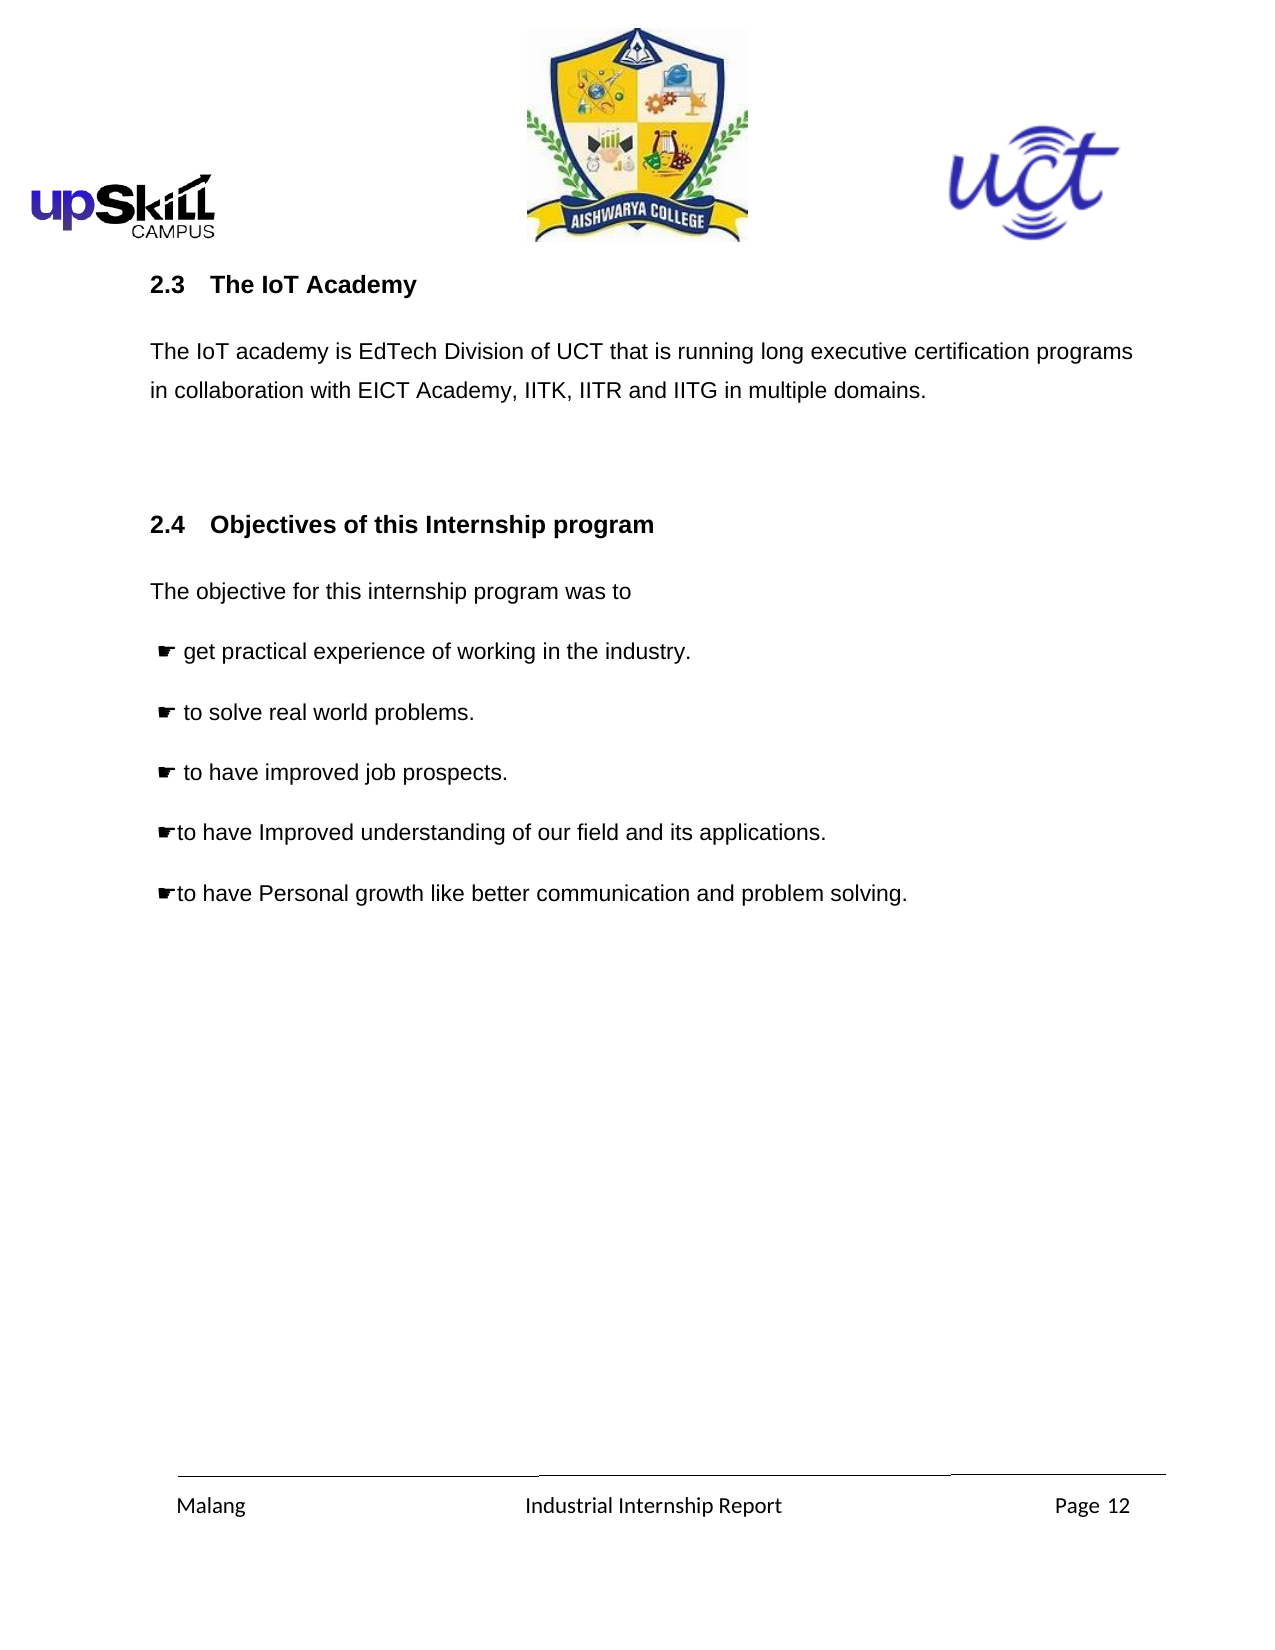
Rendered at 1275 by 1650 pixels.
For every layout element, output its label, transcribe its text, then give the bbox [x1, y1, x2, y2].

picture [527, 28, 748, 242]
subtitle The IoT Academy [150, 270, 1134, 298]
subtitle Objectives of this Internship program [150, 510, 1134, 539]
text ☛ to solve real world problems. [150, 699, 1134, 725]
text The objective for this internship program was to [150, 578, 1134, 604]
text The IoT academy is EdTech Division of UCT that is running long executive certification programs in collaboration with EICT Academy, IITK, IITR and IITG in multiple domains. [150, 338, 1134, 404]
picture [946, 116, 1125, 242]
picture [0, 162, 246, 242]
text ☛ get practical experience of working in the industry. [150, 638, 1134, 665]
text ☛to have Personal growth like better communication and problem solving. [150, 879, 1134, 906]
text ☛ to have improved job prospects. [150, 759, 1134, 785]
text ☛to have Improved understanding of our field and its applications. [150, 819, 1134, 846]
